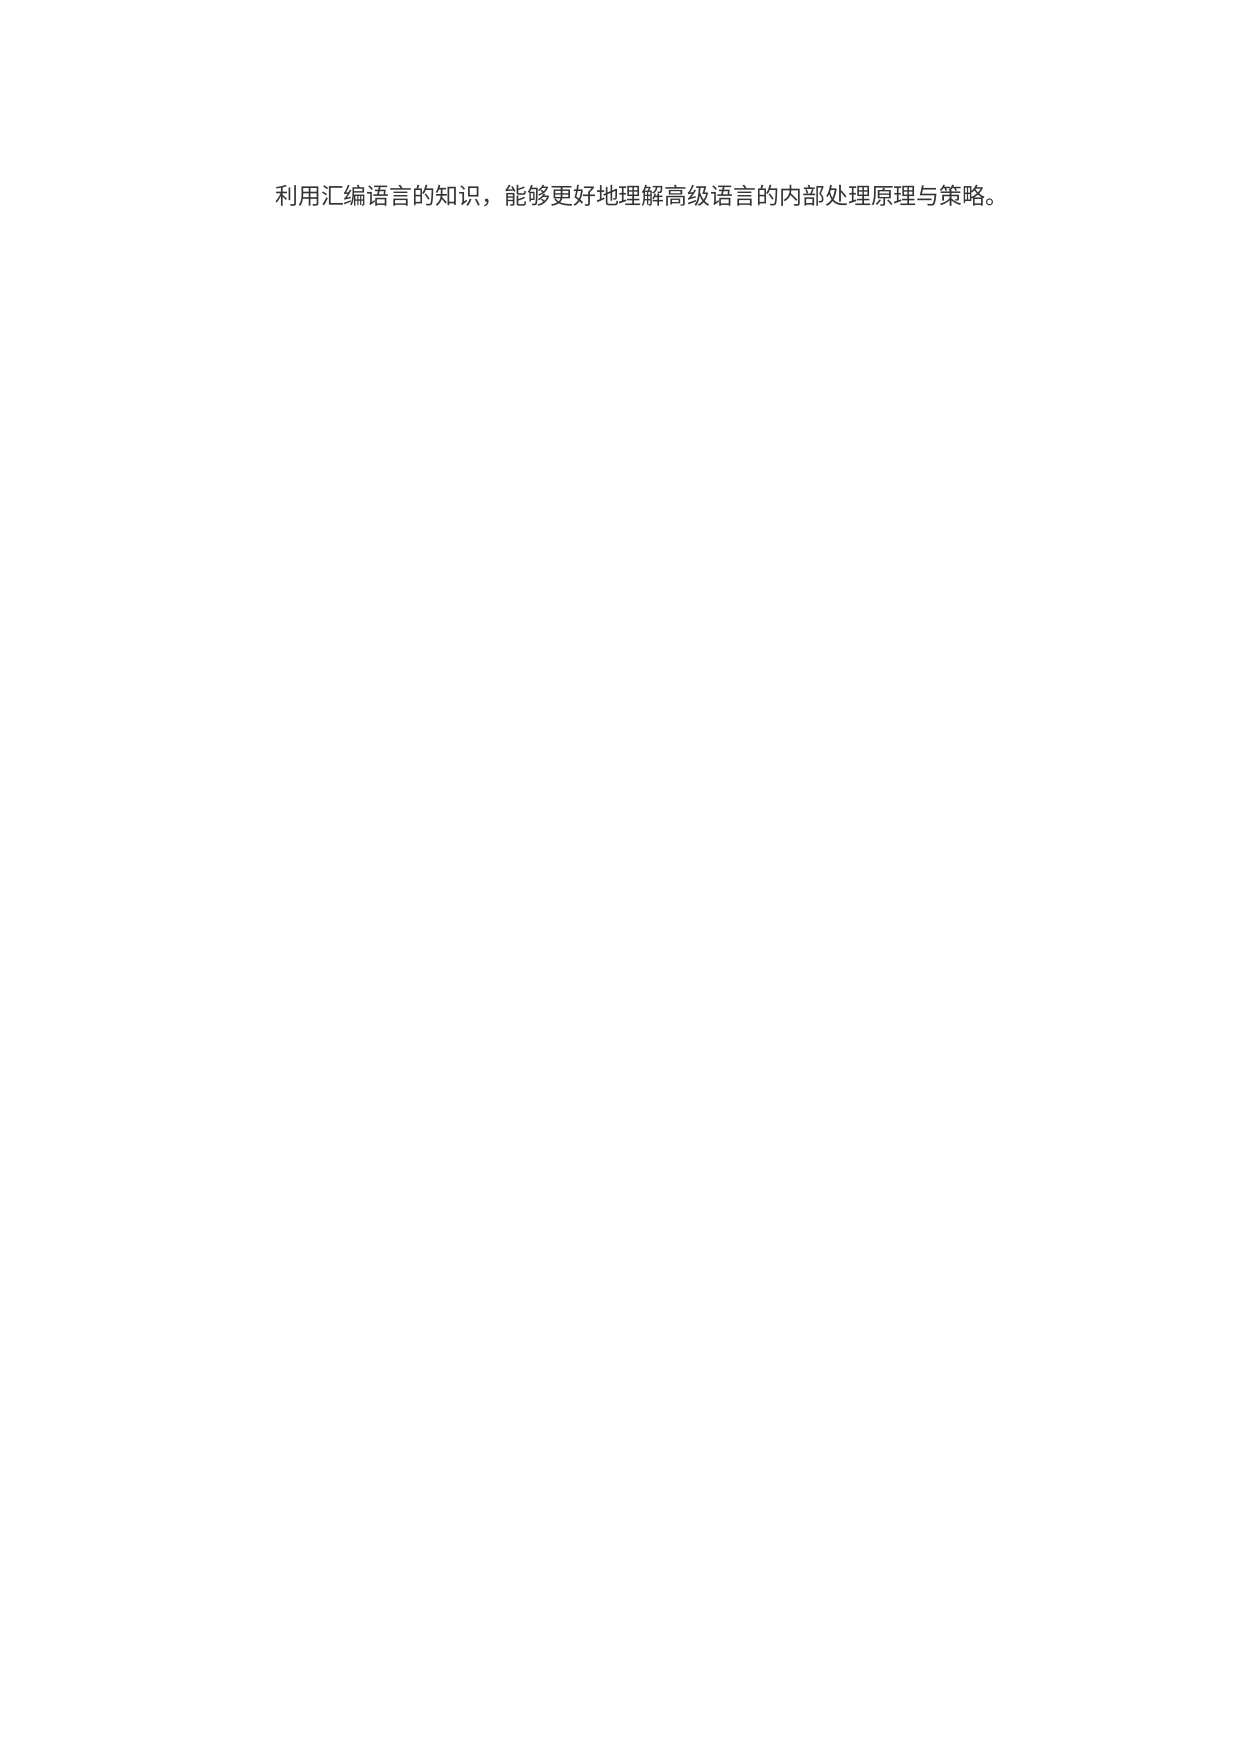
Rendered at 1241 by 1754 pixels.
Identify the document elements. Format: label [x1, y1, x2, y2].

list [231, 162, 1053, 227]
